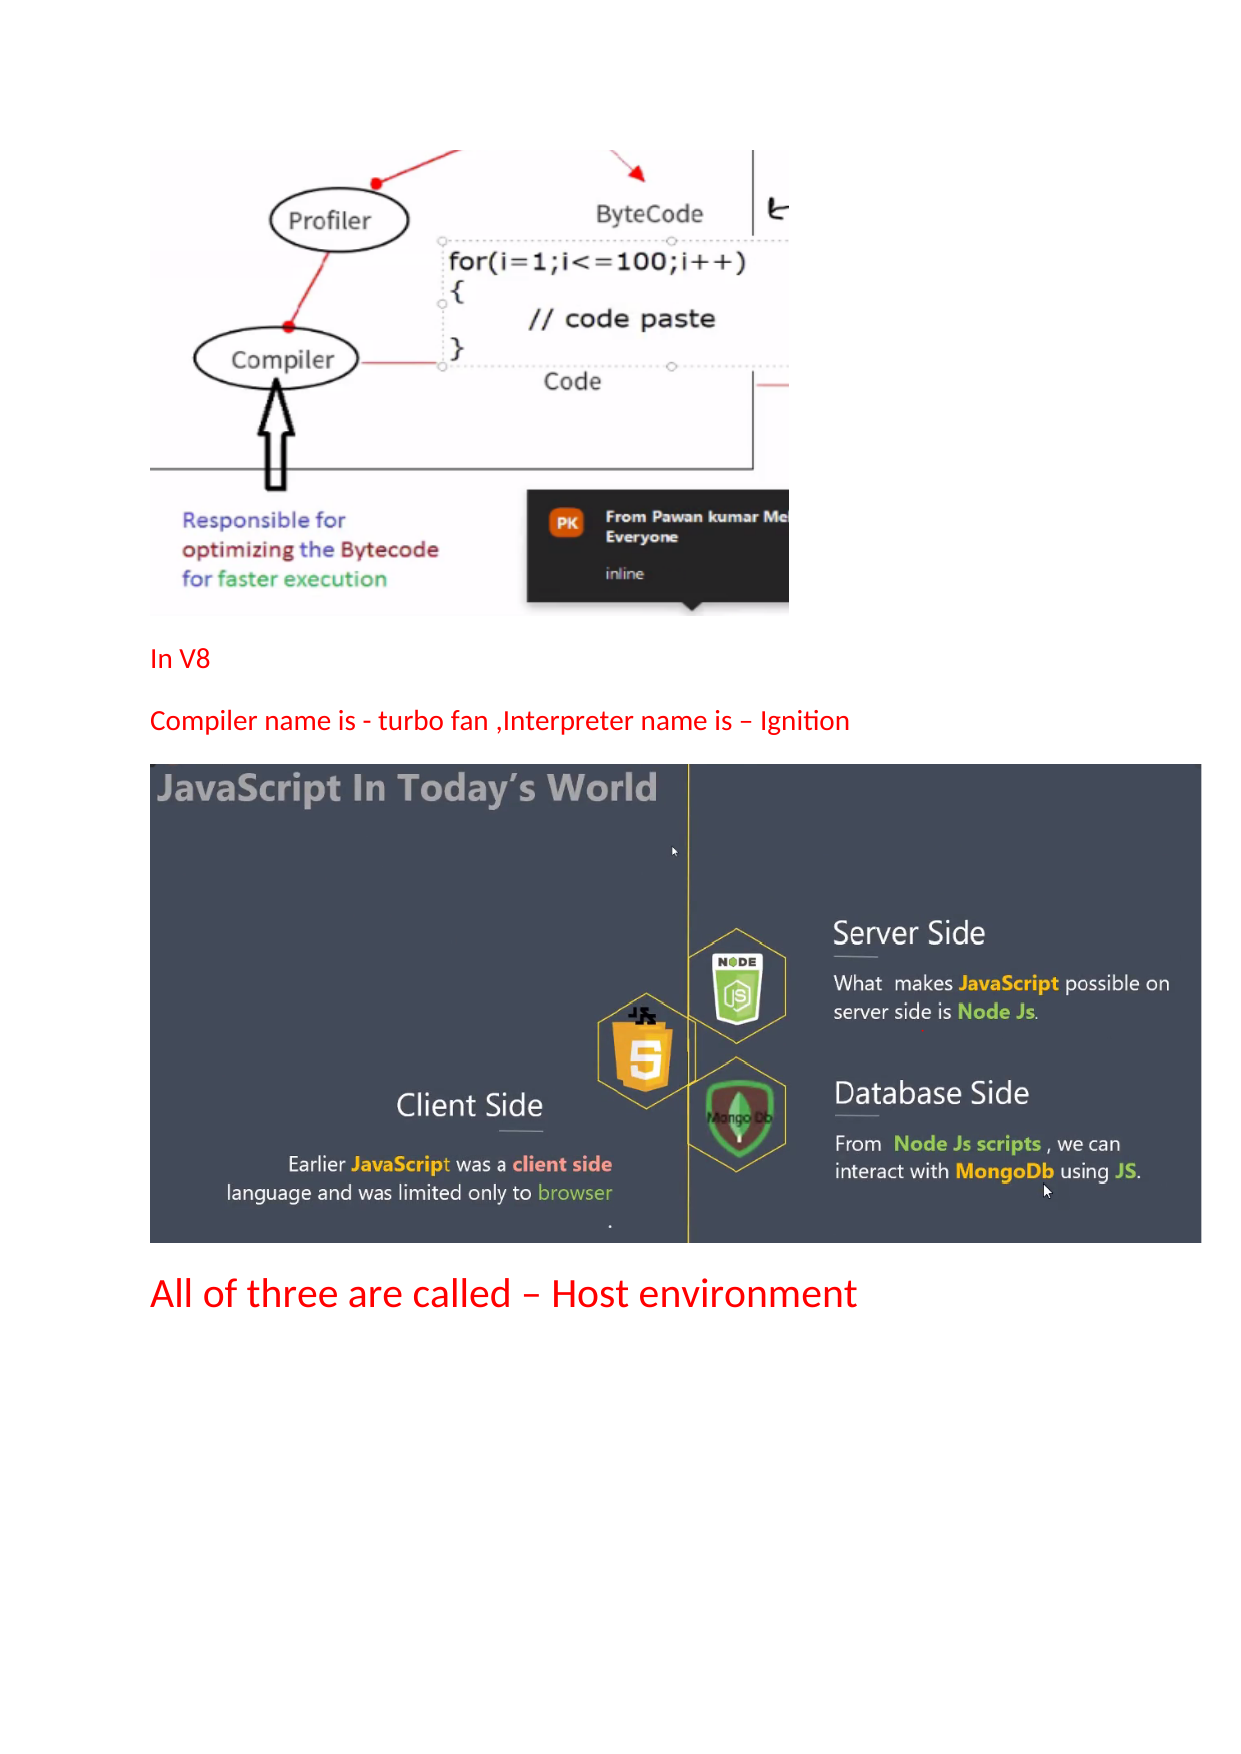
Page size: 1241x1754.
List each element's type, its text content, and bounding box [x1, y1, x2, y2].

text All of three are called – Host environment [150, 1267, 1090, 1318]
text In V8 [150, 641, 1090, 676]
text Compiler name is - turbo fan ,Interpreter name is – Ignition [150, 702, 1090, 738]
picture [150, 764, 1202, 1243]
picture [150, 150, 789, 616]
